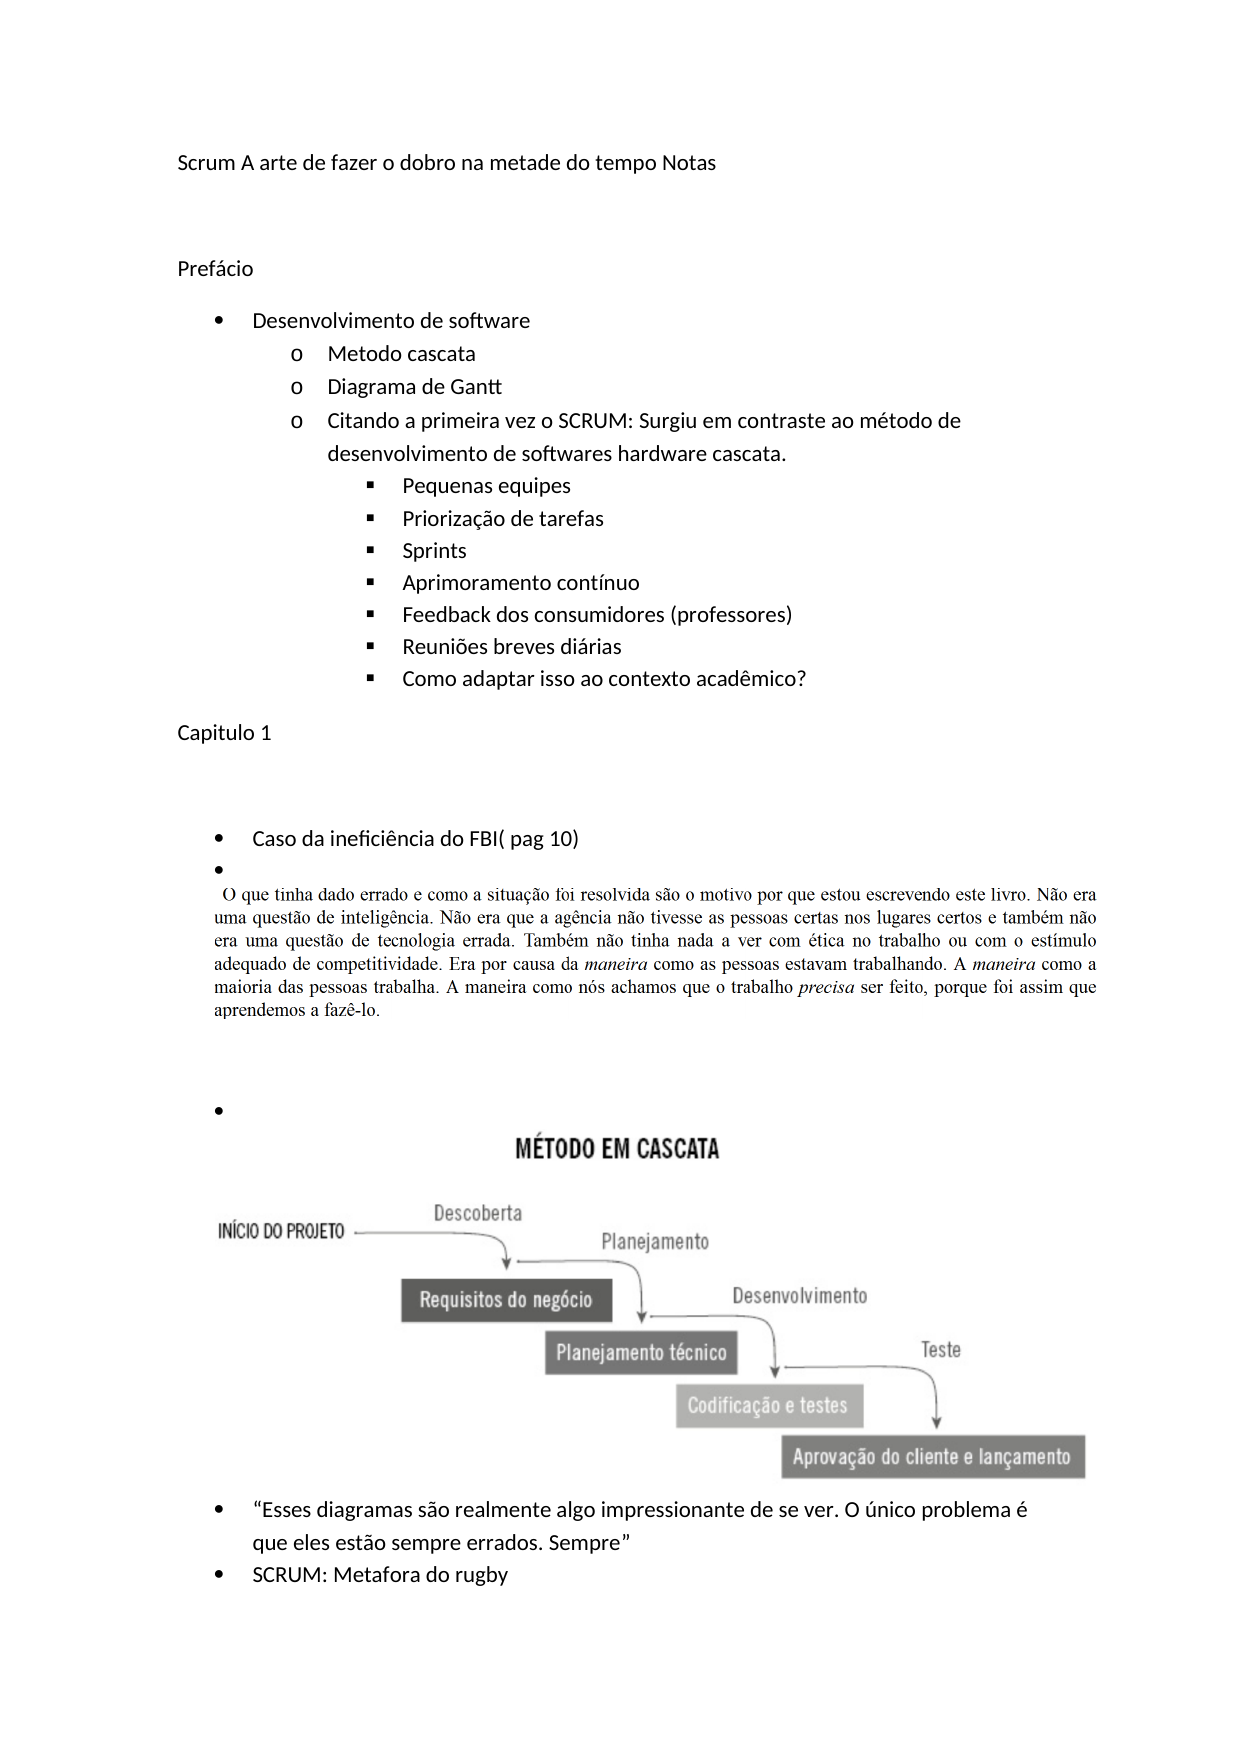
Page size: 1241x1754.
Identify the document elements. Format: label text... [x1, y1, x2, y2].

list Caso da ineficiência do FBI( pag 10) [215, 824, 1063, 852]
list Aprimoramento contínuo [365, 568, 1063, 596]
list Metodo cascata [290, 339, 1063, 368]
list Diagrama de Gantt [290, 372, 1063, 402]
text Prefácio [177, 254, 1063, 282]
list Como adaptar isso ao contexto acadêmico? [365, 664, 1063, 693]
list Priorização de tarefas [365, 504, 1063, 532]
picture [214, 888, 1099, 1019]
list Reuniões breves diárias [365, 632, 1063, 660]
list Citando a primeira vez o SCRUM: Surgiu em contraste ao método de desenvolvimento de softwares hardware cascata. [290, 406, 1063, 467]
list Pequenas equipes [365, 471, 1063, 499]
list “Esses diagramas são realmente algo impressionante de se ver. O único problema é que eles estão sempre errados. Sempre” [215, 1496, 1063, 1556]
list SCRUM: Metafora do rugby [215, 1560, 1063, 1588]
text Capitulo 1 [177, 718, 1063, 746]
text Scrum A arte de fazer o dobro na metade do tempo Notas [177, 148, 1063, 176]
list Sprints [365, 536, 1063, 564]
list Desenvolvimento de software [215, 307, 1063, 335]
picture [214, 1129, 1099, 1492]
list Feedback dos consumidores (professores) [365, 600, 1063, 628]
